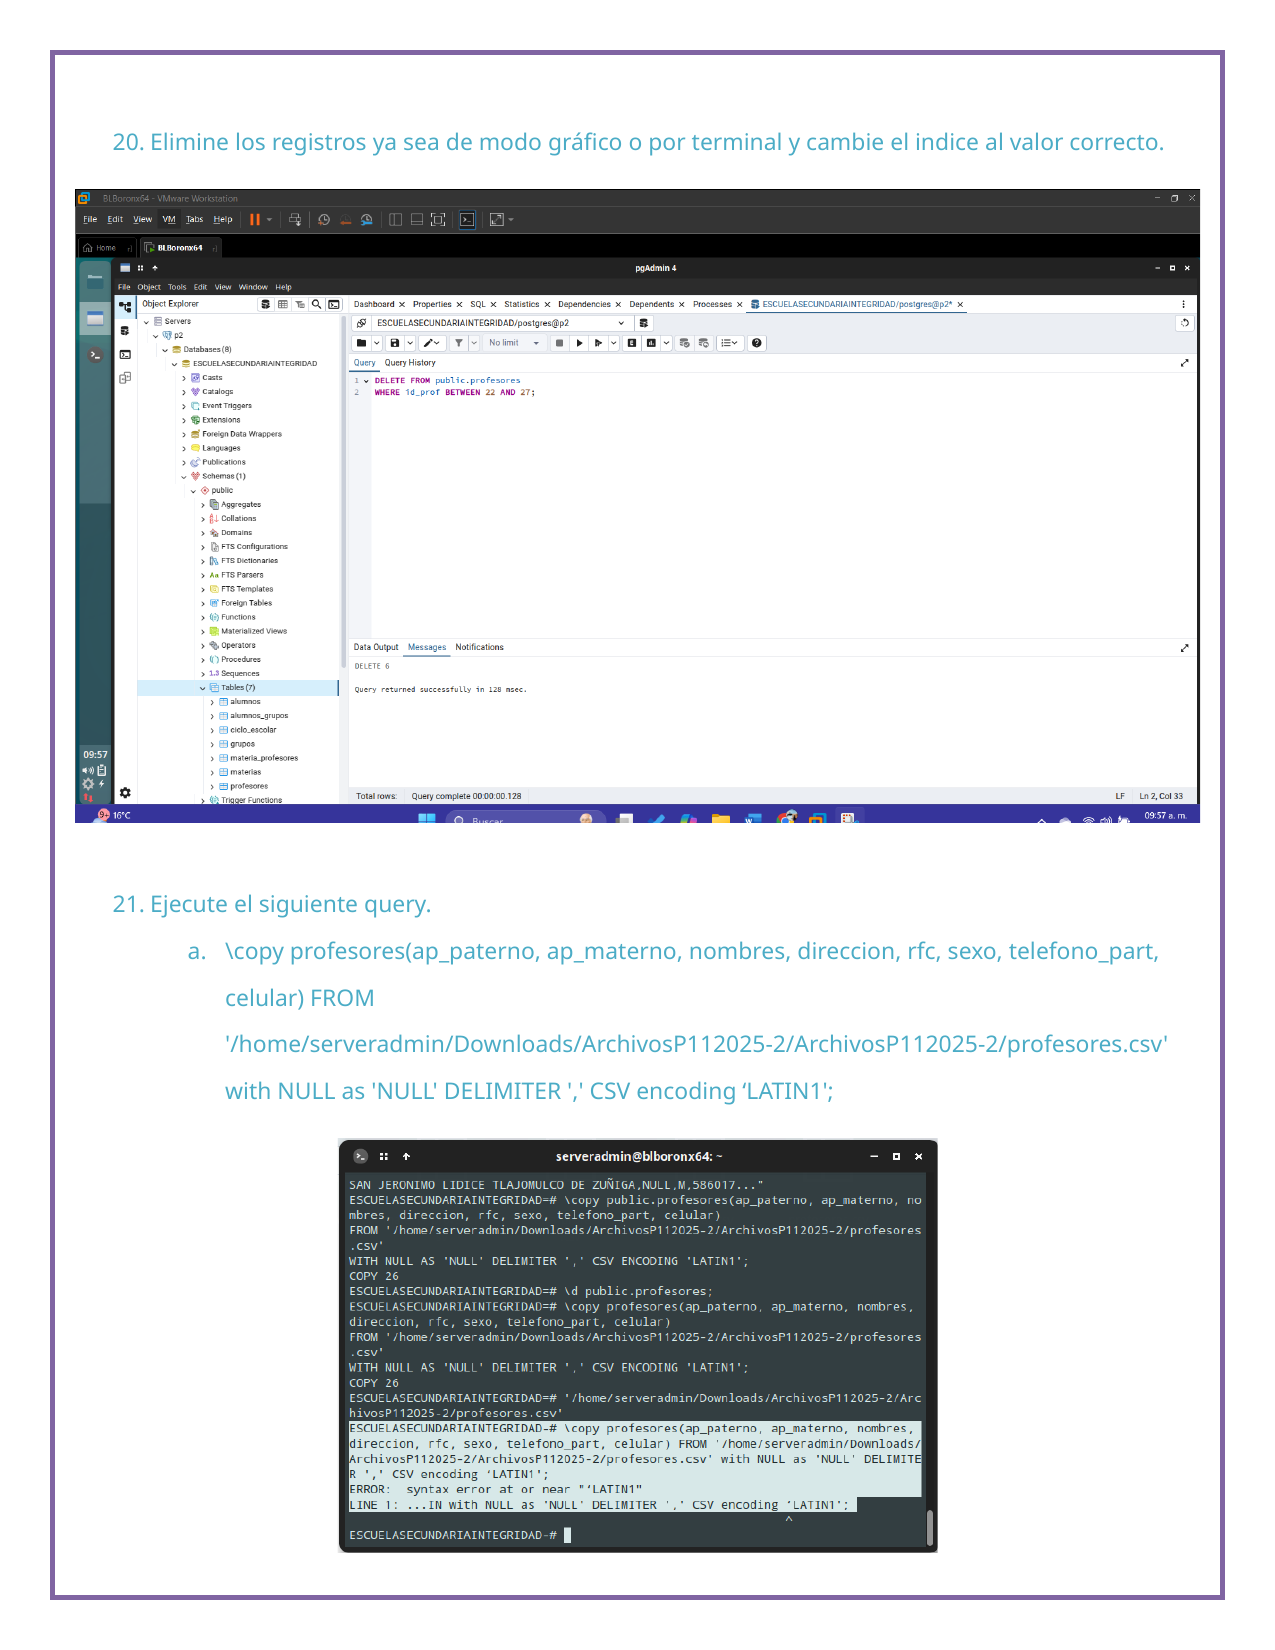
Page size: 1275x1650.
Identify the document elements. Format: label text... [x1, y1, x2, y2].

list Ejecute el siguiente query. [112, 888, 1200, 919]
picture [337, 1138, 938, 1553]
list \copy profesores(ap_paterno, ap_materno, nombres, direccion, rfc, sexo, telefono_part, celular) FROM '/home/serveradmin/Downloads/ArchivosP112025-2/ArchivosP112025-2/profesores.csv' with NULL as 'NULL' DELIMITER ',' CSV encoding ‘LATIN1'; [187, 935, 1200, 1107]
list Elimine los registros ya sea de modo gráfico o por terminal y cambie el indice al valor correcto. [112, 126, 1200, 157]
picture [75, 189, 1200, 823]
